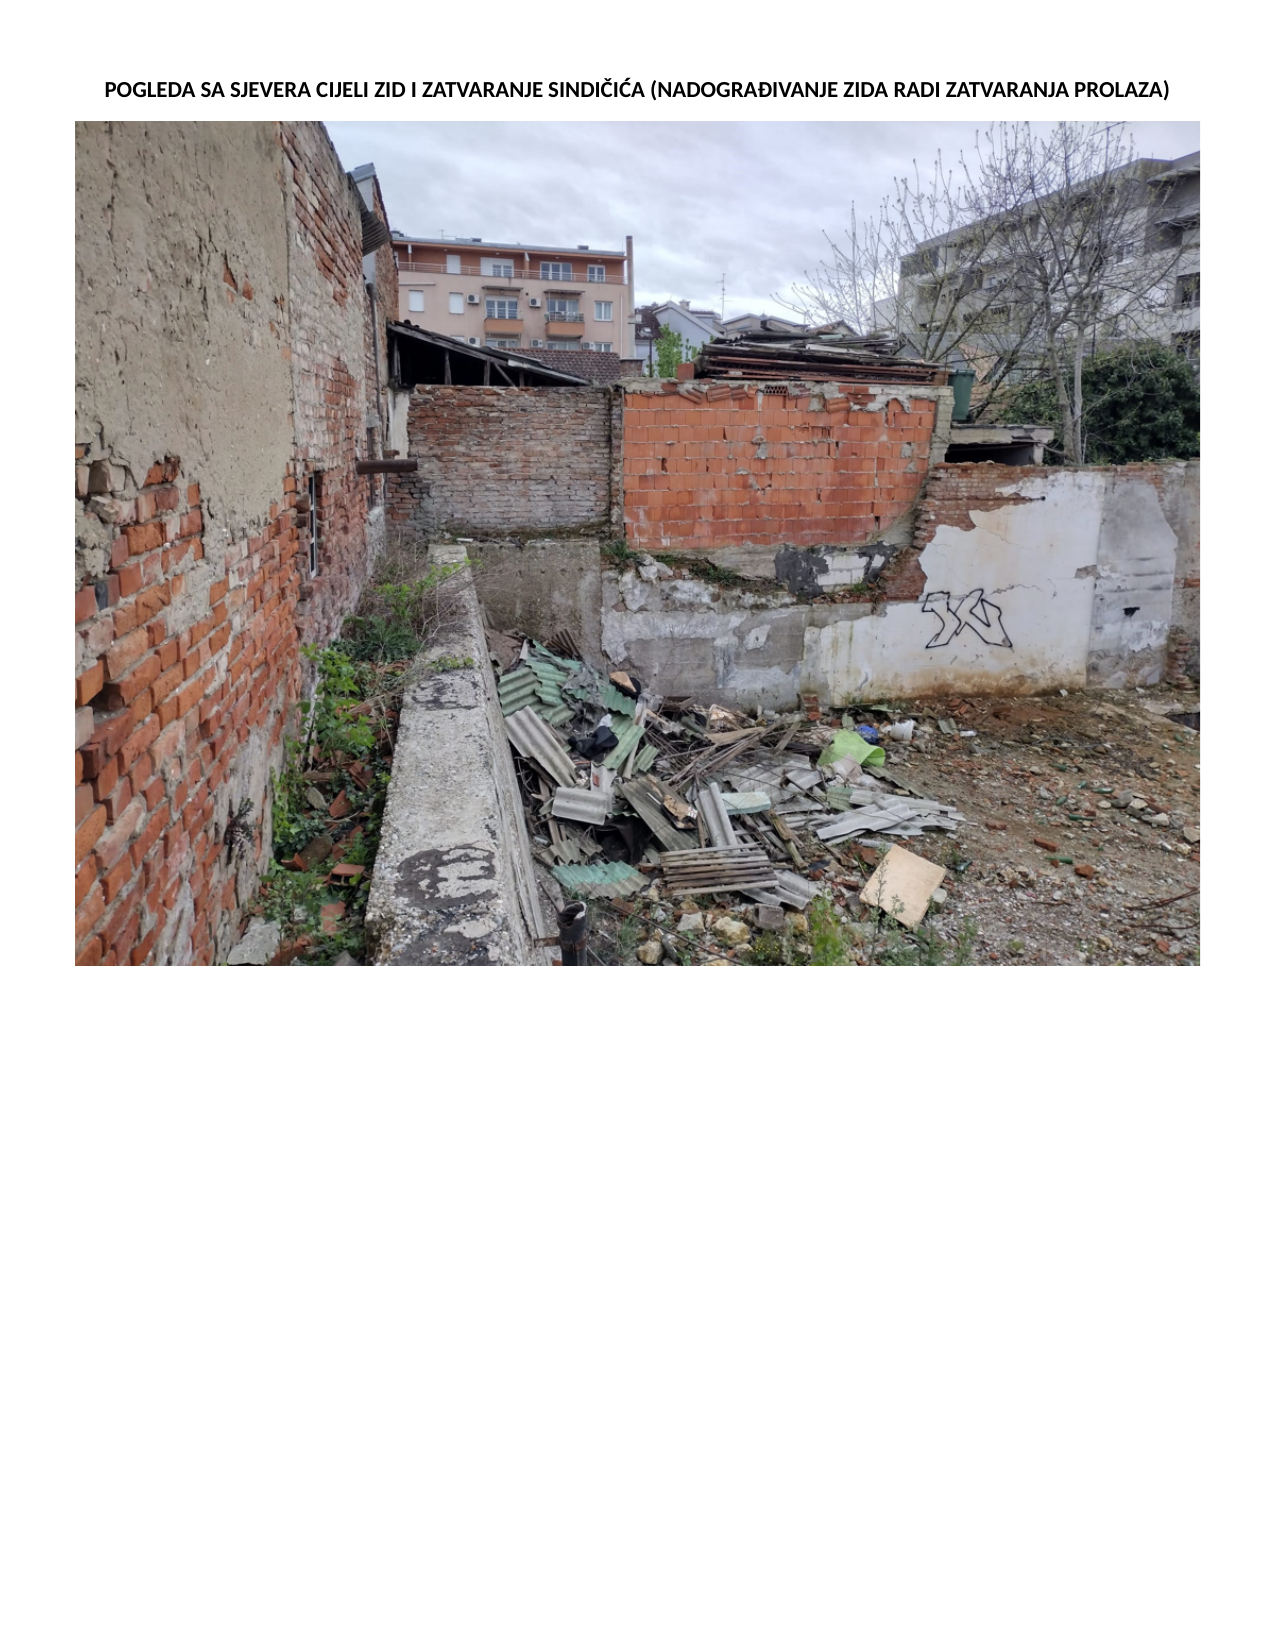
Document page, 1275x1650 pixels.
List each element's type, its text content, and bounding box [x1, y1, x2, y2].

picture [75, 121, 1200, 966]
text POGLEDA SA SJEVERA CIJELI ZID I ZATVARANJE SINDIČIĆA (NADOGRAĐIVANJE ZIDA RADI ZATVARANJA PROLAZA) [75, 75, 1200, 103]
